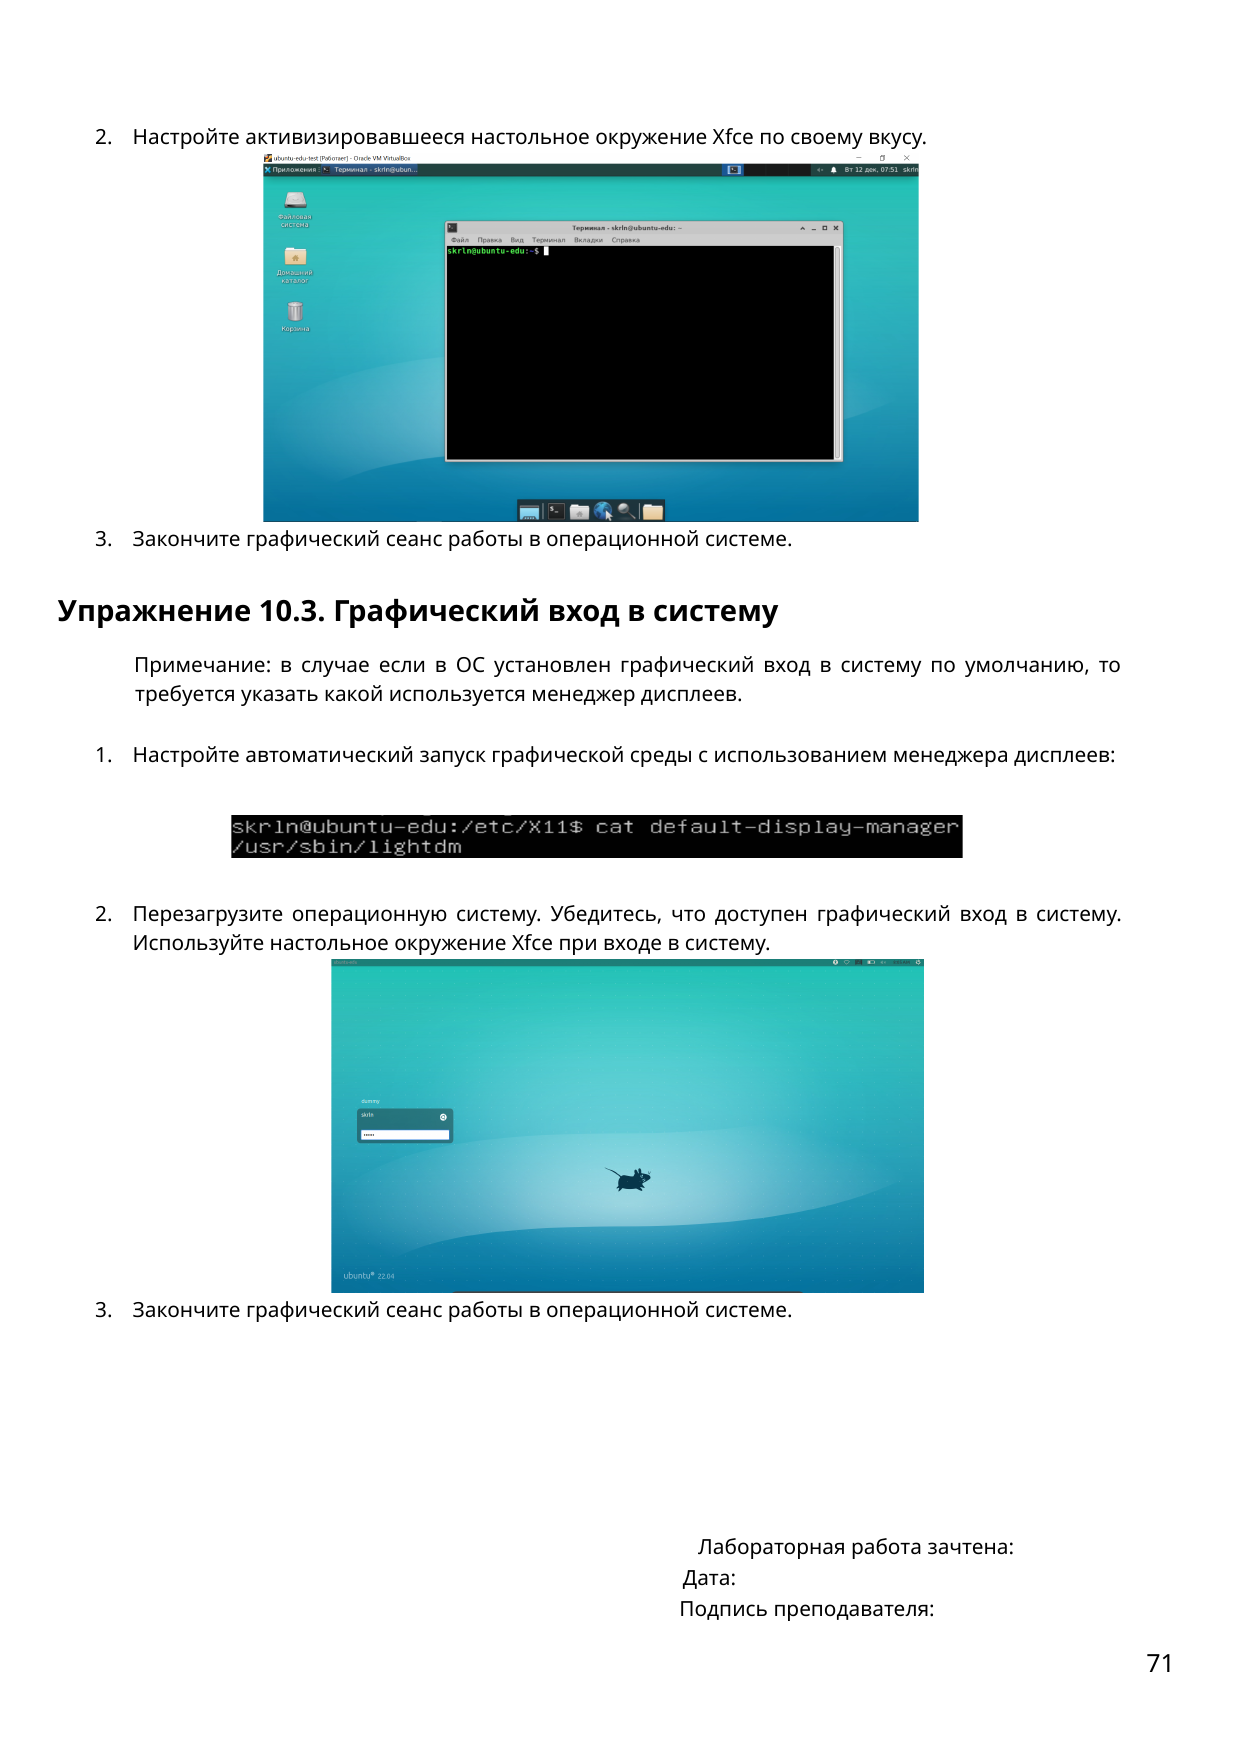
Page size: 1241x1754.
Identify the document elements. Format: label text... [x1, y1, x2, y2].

list Закончите графический сеанс работы в операционной системе. [95, 524, 1123, 553]
subtitle Упражнение 10.3. Графический вход в систему [57, 590, 1129, 629]
list Закончите графический сеанс работы в операционной системе. [95, 1296, 1123, 1324]
picture [263, 153, 919, 496]
text Дата: [289, 1563, 1129, 1591]
picture [331, 959, 924, 1270]
text Лабораторная работа зачтена: [170, 1532, 1014, 1560]
list Настройте активизировавшееся настольное окружение Xfce по своему вкусу. [95, 122, 1123, 150]
picture [231, 815, 963, 858]
picture [518, 500, 664, 522]
list Перезагрузите операционную систему. Убедитесь, что доступен графический вход в систему. Используйте настольное окружение Xfce при входе в систему. [95, 899, 1123, 957]
text Подпись преподавателя: [679, 1594, 1123, 1623]
text Примечание: в случае если в ОС установлен графический вход в систему по умолчанию, то требуется указать какой используется менеджер дисплеев. [134, 650, 1123, 708]
list Настройте автоматический запуск графической среды с использованием менеджера дисплеев: [95, 741, 1123, 769]
